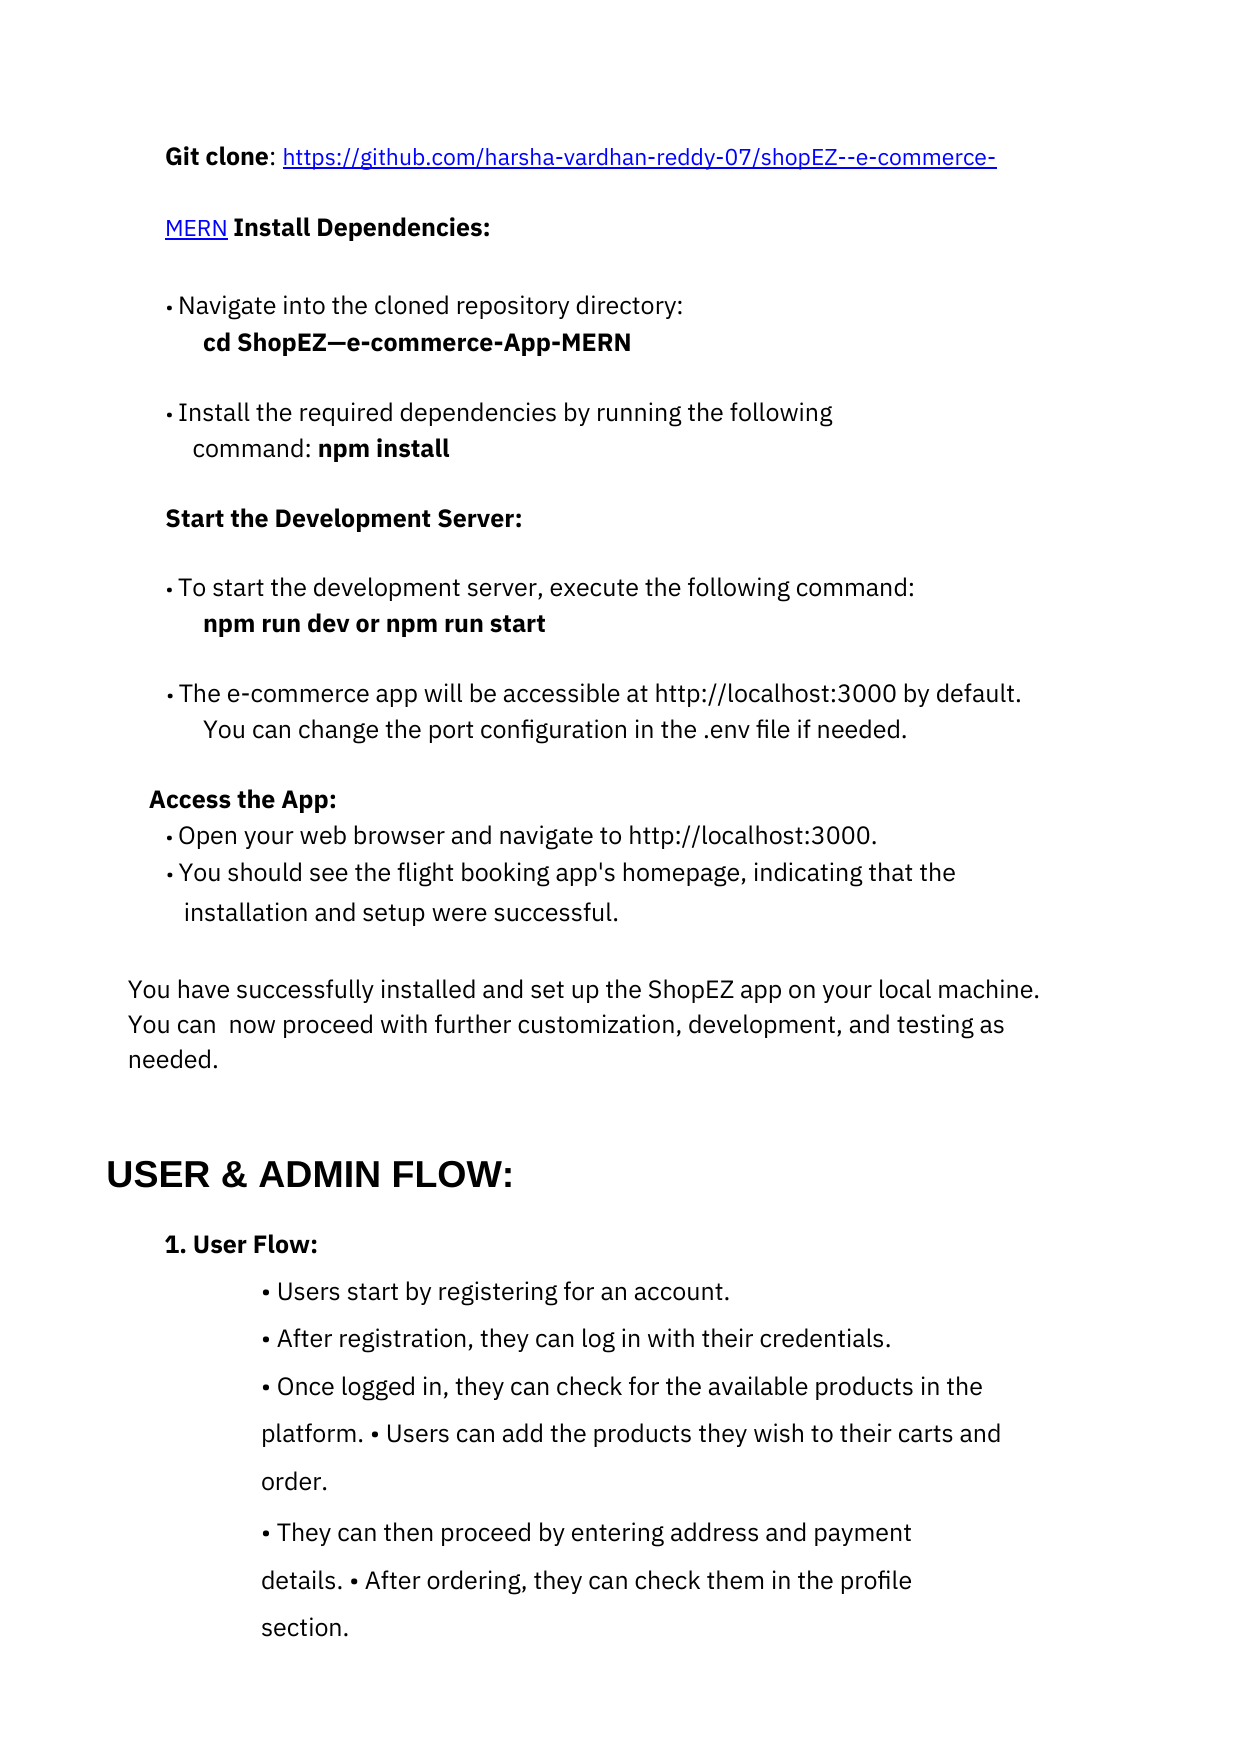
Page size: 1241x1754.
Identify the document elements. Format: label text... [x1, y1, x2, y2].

text • They can then proceed by entering address and payment details. • After ordering, they can check them in the profile section. [261, 1516, 938, 1644]
text • Open your web browser and navigate to http://localhost:3000. [165, 819, 1143, 851]
text 1. User Flow: [164, 1227, 1143, 1260]
text npm run dev or npm run start [203, 607, 1143, 640]
text installation and setup were successful. [166, 896, 1003, 928]
text cd ShopEZ—e-commerce-App-MERN [203, 325, 1143, 358]
text Access the App: [149, 783, 1143, 815]
text • You should see the flight booking app's homepage, indicating that the [166, 856, 1003, 888]
text • To start the development server, execute the following command: [165, 571, 1143, 603]
text • Install the required dependencies by running the following command: npm install [165, 396, 887, 464]
text Git clone: https://github.com/harsha-vardhan-reddy-07/shopEZ--e-commerce-MERN Install Dependencies: [165, 139, 1058, 243]
text • Once logged in, they can check for the available products in the platform. • Users can add the products they wish to their carts and order. [261, 1369, 1033, 1497]
text • Users start by registering for an account. [261, 1274, 1143, 1307]
text You have successfully installed and set up the ShopEZ app on your local machine. You can now proceed with further customization, development, and testing as needed. [128, 973, 1059, 1076]
subtitle USER & ADMIN FLOW: [106, 1152, 1143, 1196]
text • The e-commerce app will be accessible at http://localhost:3000 by default. You can change the port configuration in the .env file if needed. [166, 677, 1029, 745]
text • Navigate into the cloned repository directory: [165, 289, 1143, 321]
text • After registration, they can log in with their credentials. [261, 1321, 1143, 1354]
text Start the Development Server: [165, 501, 1143, 534]
